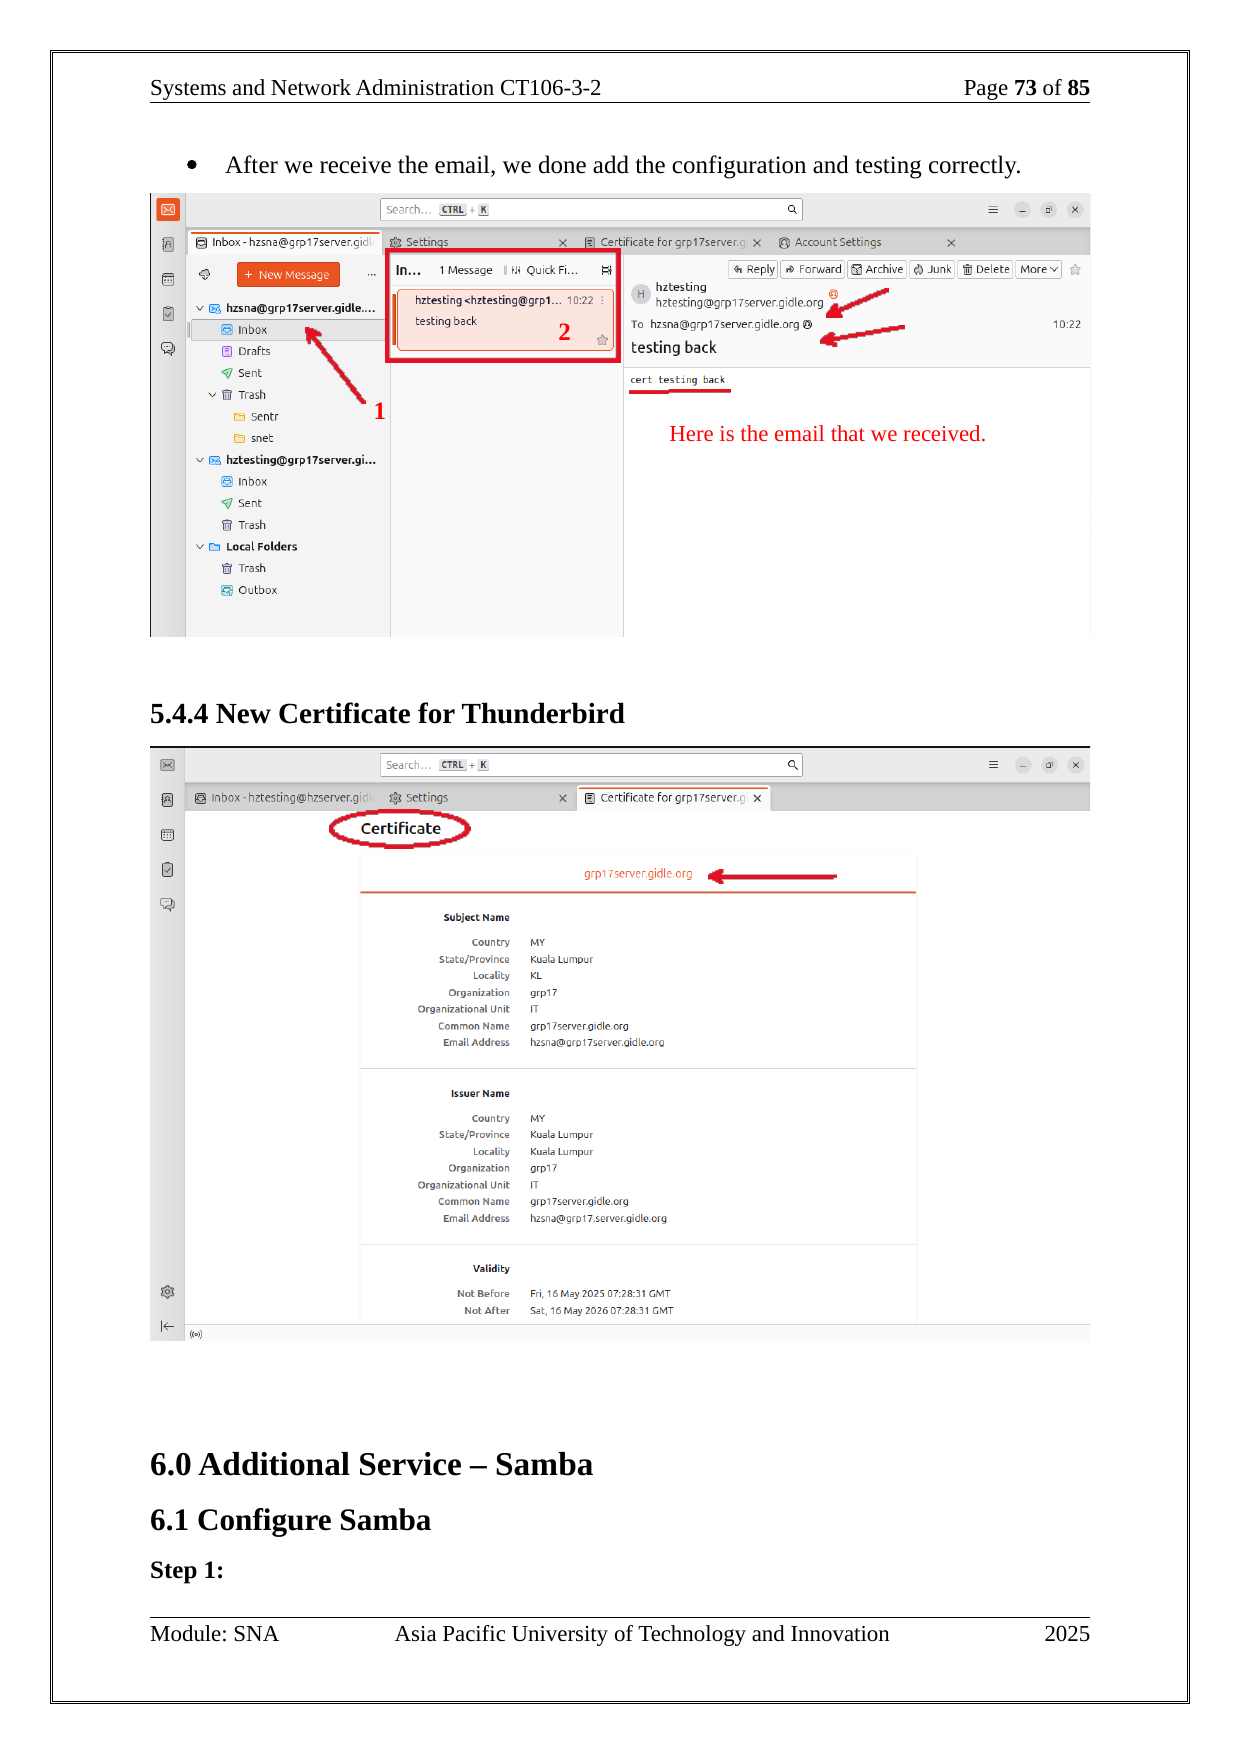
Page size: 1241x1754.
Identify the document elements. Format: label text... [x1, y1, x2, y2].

picture [150, 193, 1091, 637]
picture [150, 746, 1091, 1341]
text Step 1: [150, 1555, 1090, 1584]
subtitle 5.4.4 New Certificate for Thunderbird [150, 696, 1090, 730]
subtitle 6.0 Additional Service – Samba [150, 1444, 1090, 1482]
subtitle 6.1 Configure Samba [150, 1501, 1090, 1537]
list After we receive the email, we done add the configuration and testing correctly. [187, 150, 1090, 179]
